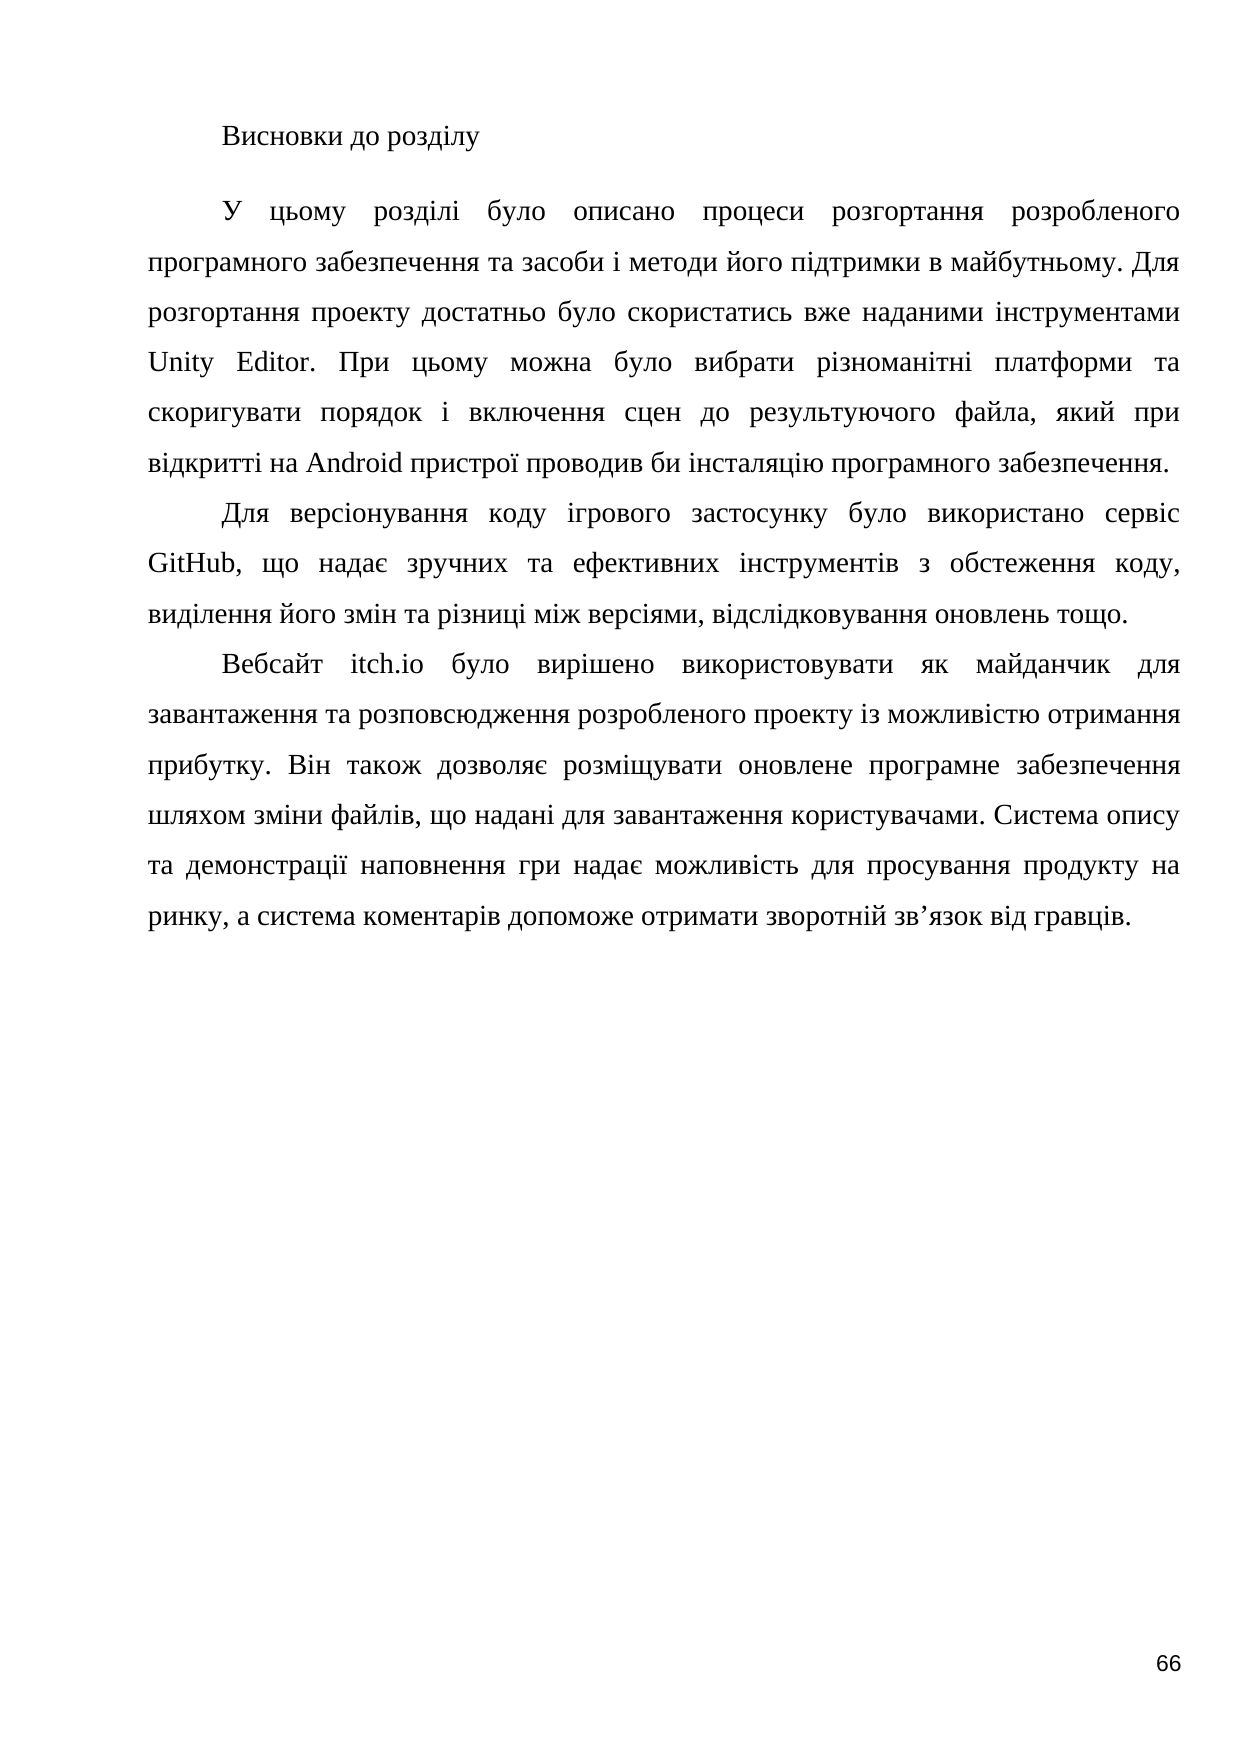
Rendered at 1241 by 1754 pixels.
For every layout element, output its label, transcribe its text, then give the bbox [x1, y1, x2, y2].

text У цьому розділі було описано процеси розгортання розробленого програмного забезпечення та засоби і методи його підтримки в майбутньому. Для розгортання проекту достатньо було скористатись вже наданими інструментами Unity Editor. При цьому можна було вибрати різноманітні платформи та скоригувати порядок і включення сцен до результуючого файла, який при відкритті на Android пристрої проводив би інсталяцію програмного забезпечення. [148, 193, 1181, 478]
text Вебсайт itch.io було вирішено використовувати як майданчик для завантаження та розповсюдження розробленого проекту із можливістю отримання прибутку. Він також дозволяє розміщувати оновлене програмне забезпечення шляхом зміни файлів, що надані для завантаження користувачами. Система опису та демонстрації наповнення гри надає можливість для просування продукту на ринку, а система коментарів допоможе отримати зворотній зв’язок від гравців. [148, 646, 1181, 931]
text Для версіонування коду ігрового застосунку було використано сервіс GitHub, що надає зручних та ефективних інструментів з обстеження коду, виділення його змін та різниці між версіями, відслідковування оновлень тощо. [148, 495, 1181, 629]
subtitle Висновки до розділу [221, 118, 1181, 152]
